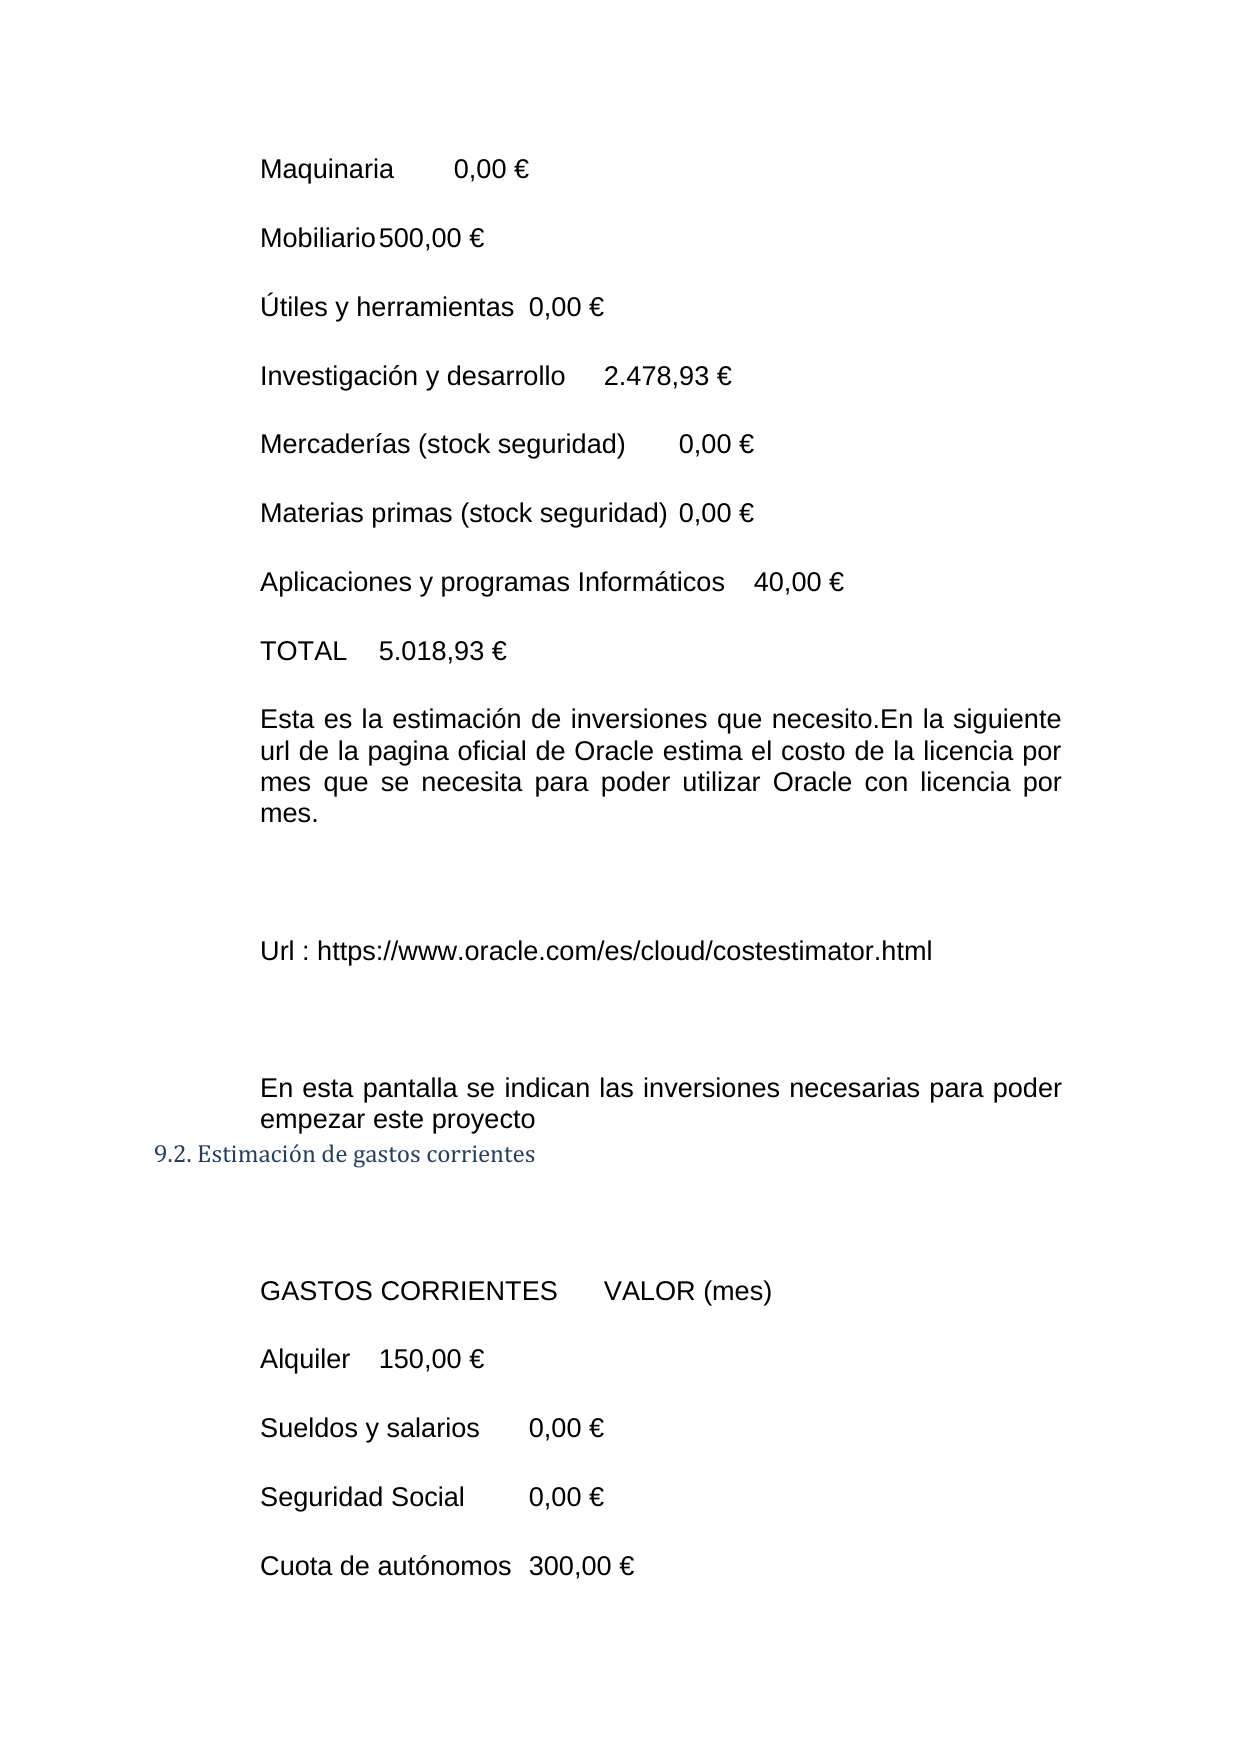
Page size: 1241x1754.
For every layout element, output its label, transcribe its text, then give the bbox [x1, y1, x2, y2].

subtitle 9.2. Estimación de gastos corrientes [154, 1139, 1063, 1168]
text Maquinaria 0,00 € [260, 153, 1063, 185]
text Alquiler 150,00 € [260, 1343, 1063, 1374]
text Sueldos y salarios 0,00 € [260, 1412, 1063, 1443]
text TOTAL 5.018,93 € [260, 635, 1063, 666]
text GASTOS CORRIENTES VALOR (mes) [260, 1274, 1063, 1306]
text Seguridad Social 0,00 € [260, 1481, 1063, 1512]
text Cuota de autónomos 300,00 € [260, 1549, 1063, 1581]
text Útiles y herramientas 0,00 € [260, 291, 1063, 322]
text Esta es la estimación de inversiones que necesito.En la siguiente url de la pagina oficial de Oracle estima el costo de la licencia por mes que se necesita para poder utilizar Oracle con licencia por mes. [260, 703, 1063, 828]
text Aplicaciones y programas Informáticos 40,00 € [260, 566, 1063, 597]
text Investigación y desarrollo 2.478,93 € [260, 360, 1063, 391]
text En esta pantalla se indican las inversiones necesarias para poder empezar este proyecto [260, 1072, 1063, 1135]
text Mercaderías (stock seguridad) 0,00 € [260, 428, 1063, 460]
text Materias primas (stock seguridad) 0,00 € [260, 497, 1063, 528]
text Url : https://www.oracle.com/es/cloud/costestimator.html [260, 935, 1063, 966]
text Mobiliario 500,00 € [260, 222, 1063, 253]
